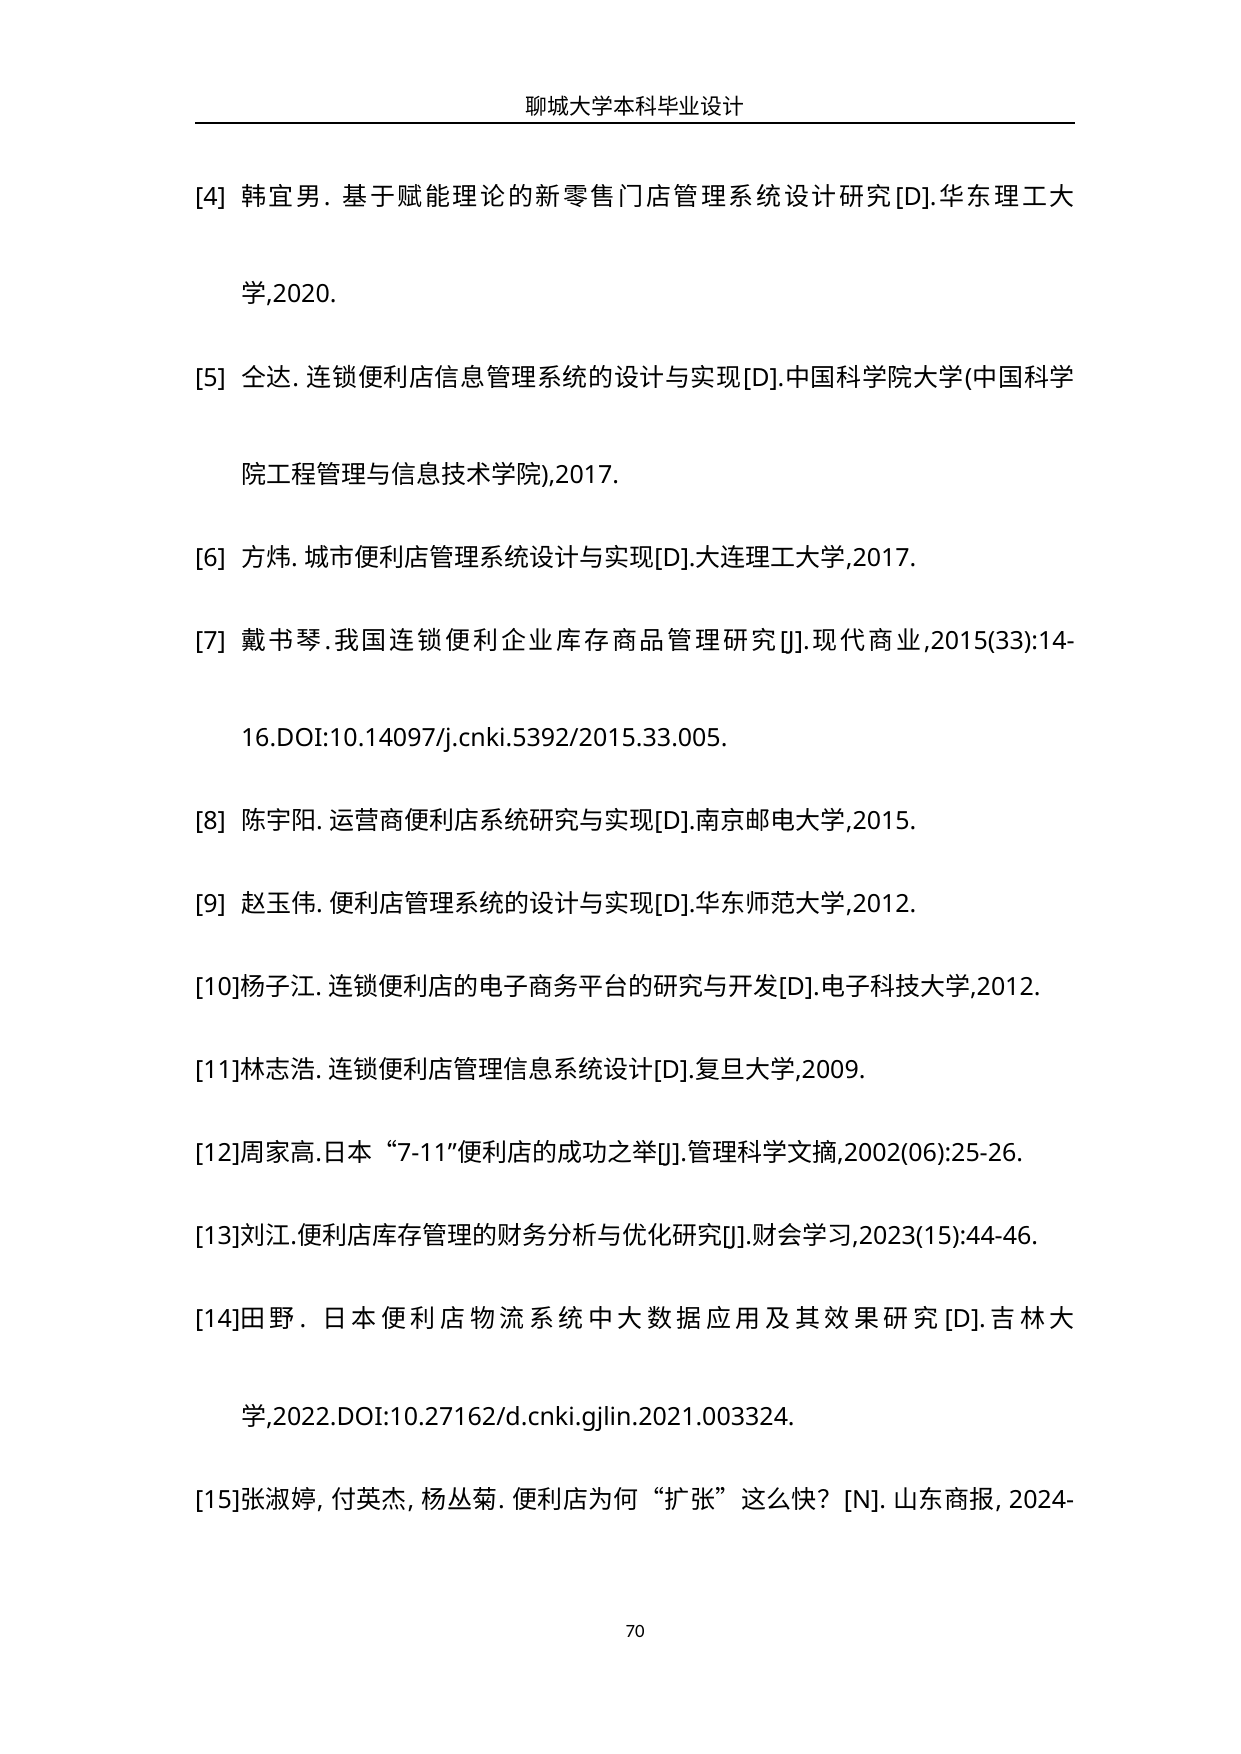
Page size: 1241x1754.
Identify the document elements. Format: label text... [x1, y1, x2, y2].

list 林志浩. 连锁便利店管理信息系统设计[D].复旦大学,2009. [195, 1035, 1075, 1100]
list 赵玉伟. 便利店管理系统的设计与实现[D].华东师范大学,2012. [195, 869, 1075, 934]
list 韩宜男. 基于赋能理论的新零售门店管理系统设计研究[D].华东理工大学,2020. [195, 162, 1075, 324]
list 仝达. 连锁便利店信息管理系统的设计与实现[D].中国科学院大学(中国科学院工程管理与信息技术学院),2017. [195, 343, 1075, 505]
list 杨子江. 连锁便利店的电子商务平台的研究与开发[D].电子科技大学,2012. [195, 952, 1075, 1017]
list 戴书琴.我国连锁便利企业库存商品管理研究[J].现代商业,2015(33):14-16.DOI:10.14097/j.cnki.5392/2015.33.005. [195, 606, 1075, 769]
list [195, 1465, 1075, 1530]
list 刘江.便利店库存管理的财务分析与优化研究[J].财会学习,2023(15):44-46. [195, 1201, 1075, 1266]
list 方炜. 城市便利店管理系统设计与实现[D].大连理工大学,2017. [195, 523, 1075, 588]
list 田野. 日本便利店物流系统中大数据应用及其效果研究[D].吉林大学,2022.DOI:10.27162/d.cnki.gjlin.2021.003324. [195, 1284, 1075, 1447]
list 陈宇阳. 运营商便利店系统研究与实现[D].南京邮电大学,2015. [195, 786, 1075, 851]
list 周家高.日本“7-11”便利店的成功之举[J].管理科学文摘,2002(06):25-26. [195, 1118, 1075, 1183]
